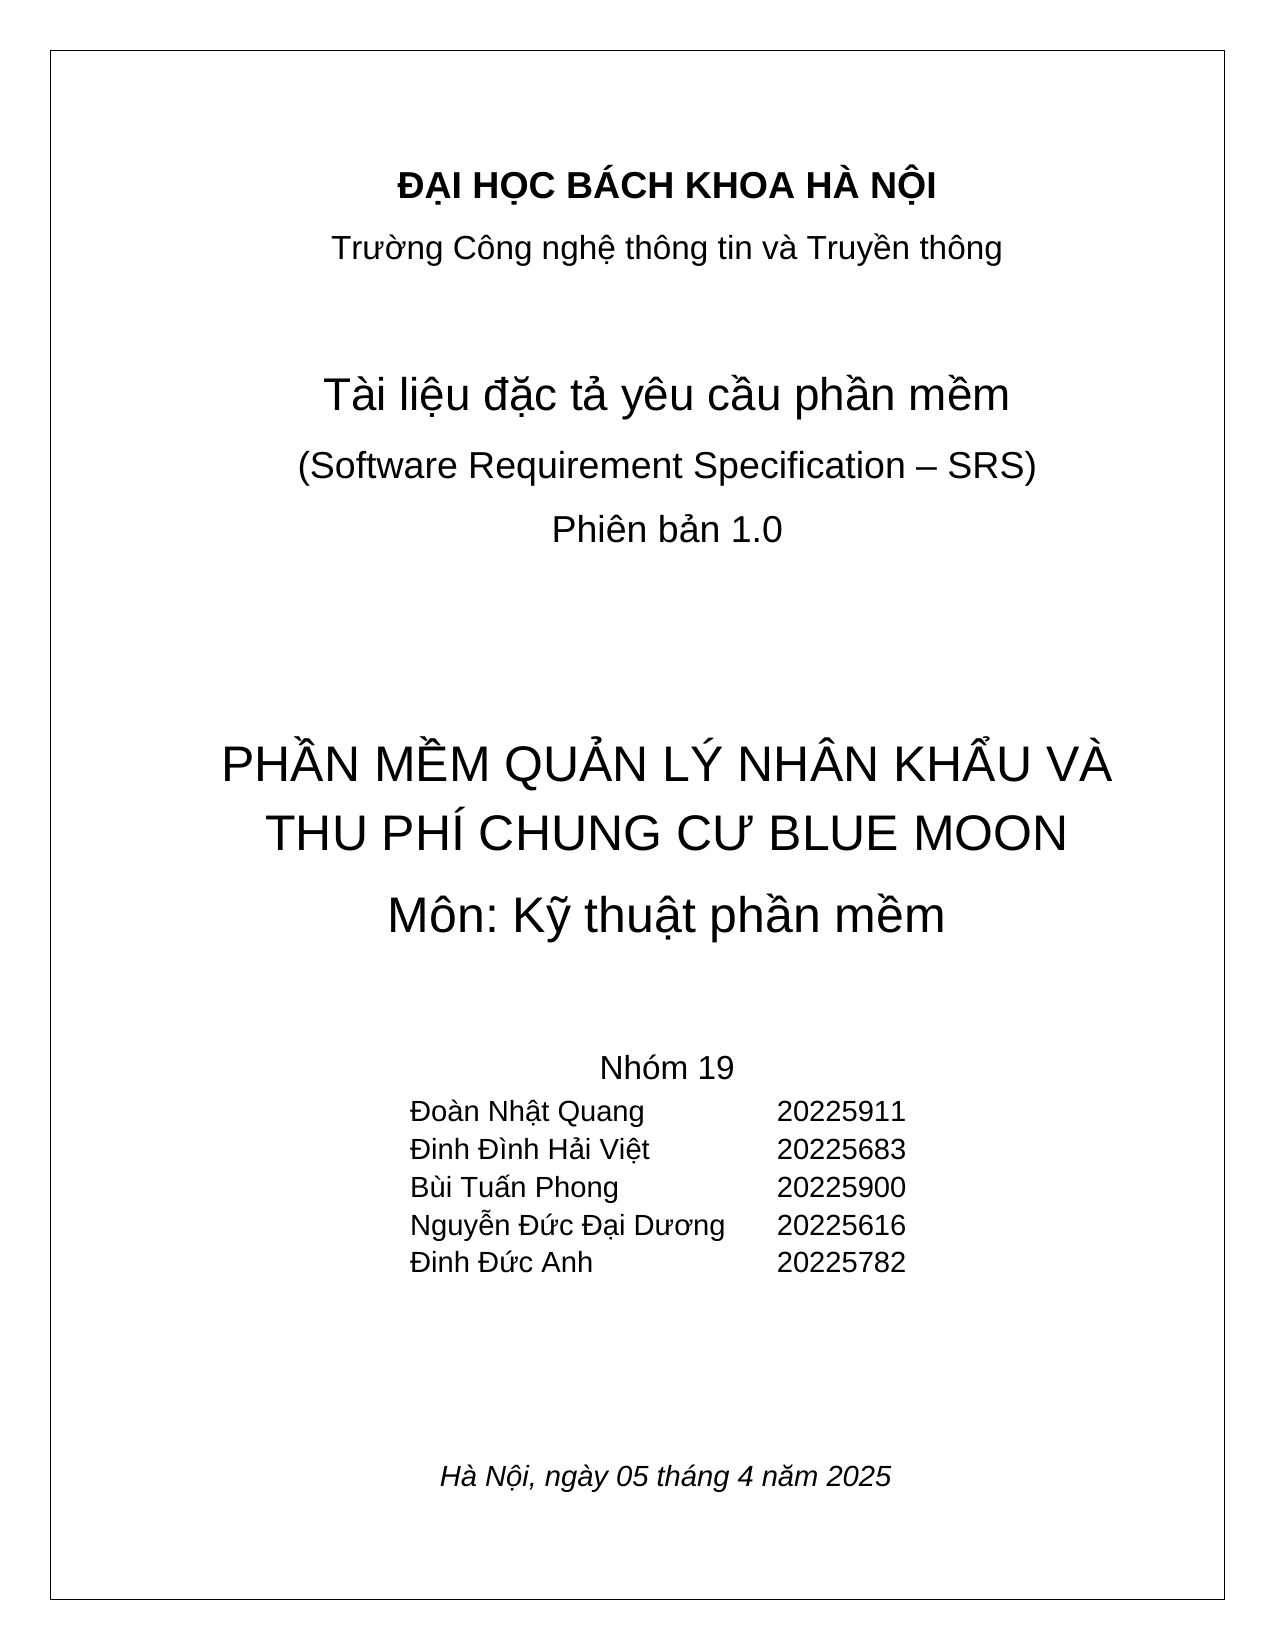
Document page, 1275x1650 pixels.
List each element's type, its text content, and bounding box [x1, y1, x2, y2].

table_cell Đinh Đình Hải Việt [399, 1132, 748, 1170]
text ĐẠI HỌC BÁCH KHOA HÀ NỘI [177, 163, 1157, 207]
text (Software Requirement Specification – SRS) [177, 443, 1157, 487]
text Phiên bản 1.0 [177, 508, 1157, 551]
table_cell 20225900 [748, 1170, 935, 1207]
text Môn: Kỹ thuật phần mềm [177, 885, 1157, 943]
table_header 20225911 [748, 1094, 935, 1132]
text Nhóm 19 [177, 1048, 1157, 1086]
table_cell Bùi Tuấn Phong [399, 1170, 748, 1207]
table_header Đoàn Nhật Quang [399, 1094, 748, 1132]
text Hà Nội, ngày 05 tháng 4 năm 2025 [177, 1458, 1157, 1492]
text Trường Công nghệ thông tin và Truyền thông [177, 228, 1157, 266]
table_cell Đinh Đức Anh [399, 1245, 748, 1283]
table_cell 20225616 [748, 1208, 935, 1245]
table_cell 20225683 [748, 1132, 935, 1170]
text PHẦN MỀM QUẢN LÝ NHÂN KHẨU VÀ THU PHÍ CHUNG CƯ BLUE MOON [177, 735, 1157, 861]
table_cell 20225782 [748, 1245, 935, 1283]
text Tài liệu đặc tả yêu cầu phần mềm [177, 368, 1157, 420]
table_cell Nguyễn Đức Đại Dương [399, 1208, 748, 1245]
